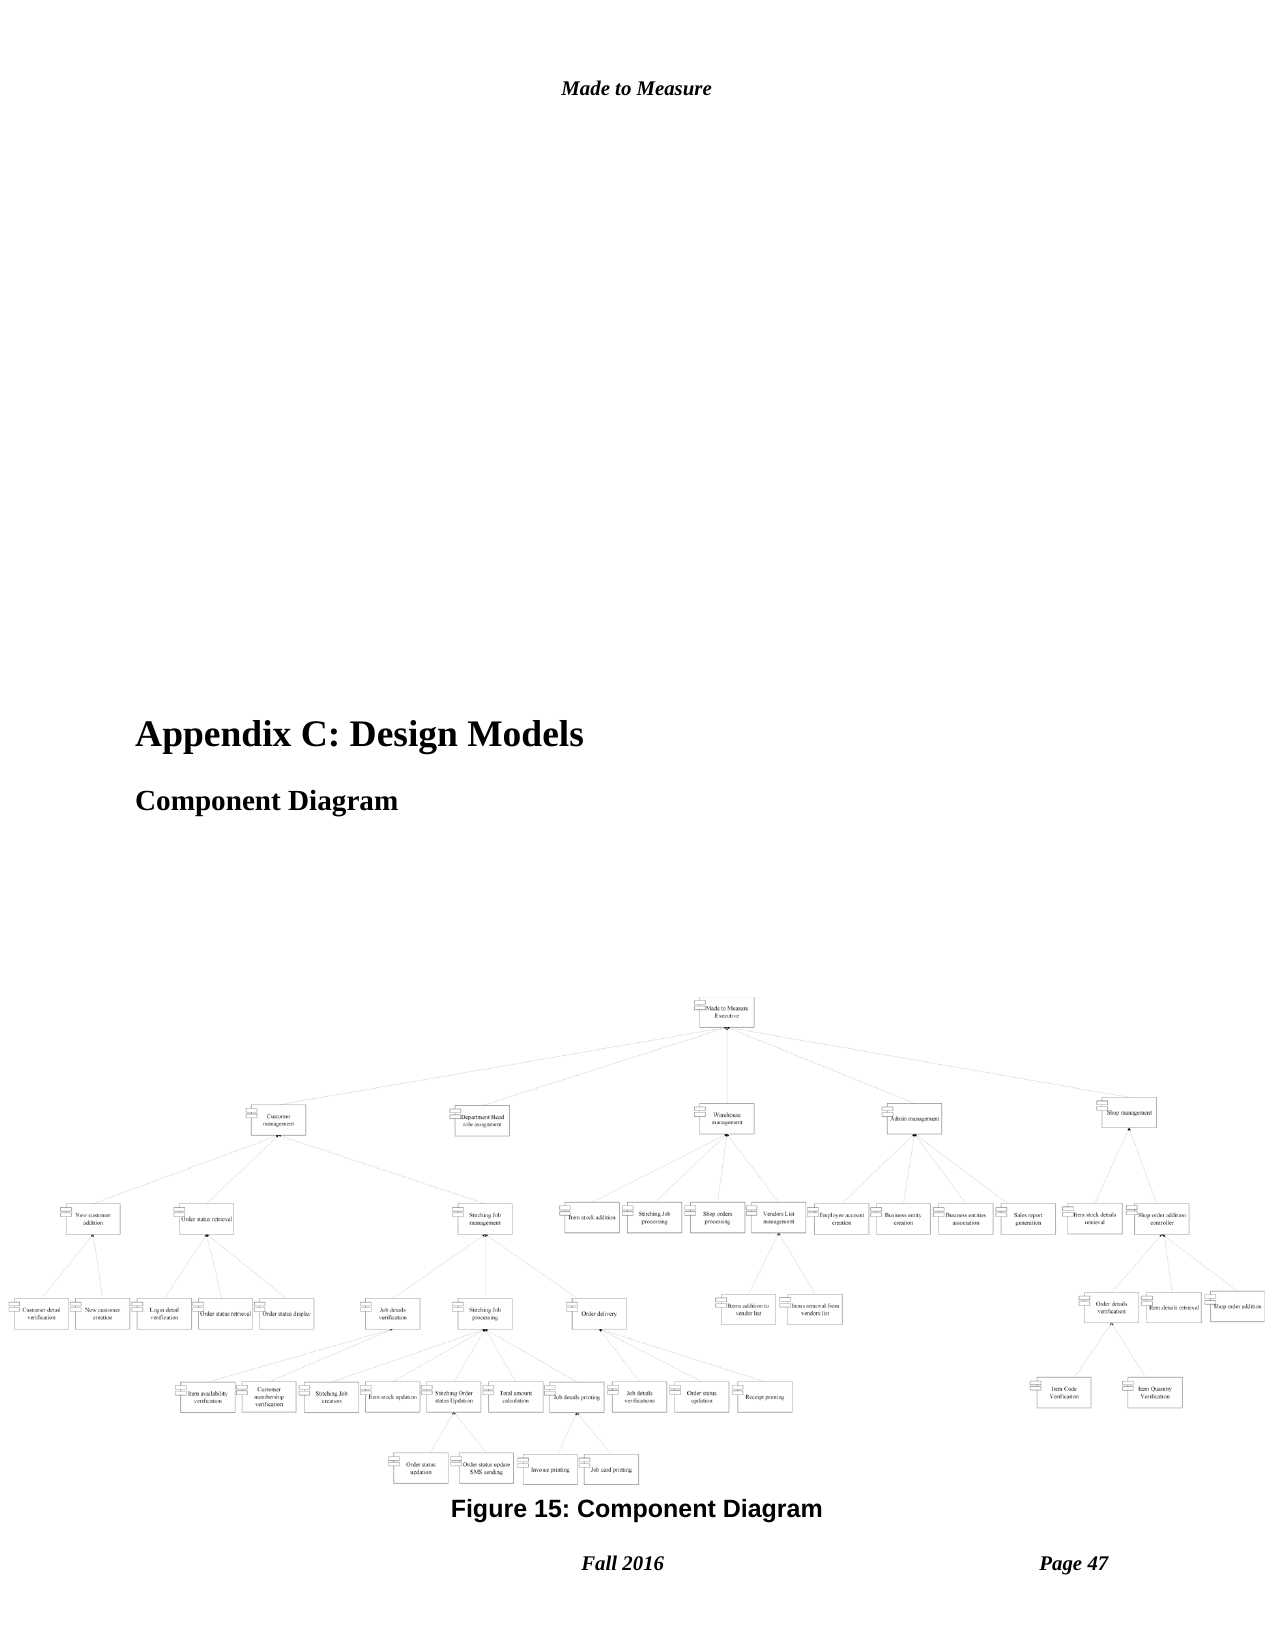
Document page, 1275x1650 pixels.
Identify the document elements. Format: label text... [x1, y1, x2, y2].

subtitle Component Diagram [135, 783, 1140, 817]
subtitle Appendix C: Design Models [135, 711, 1140, 754]
picture [8, 997, 1265, 1485]
